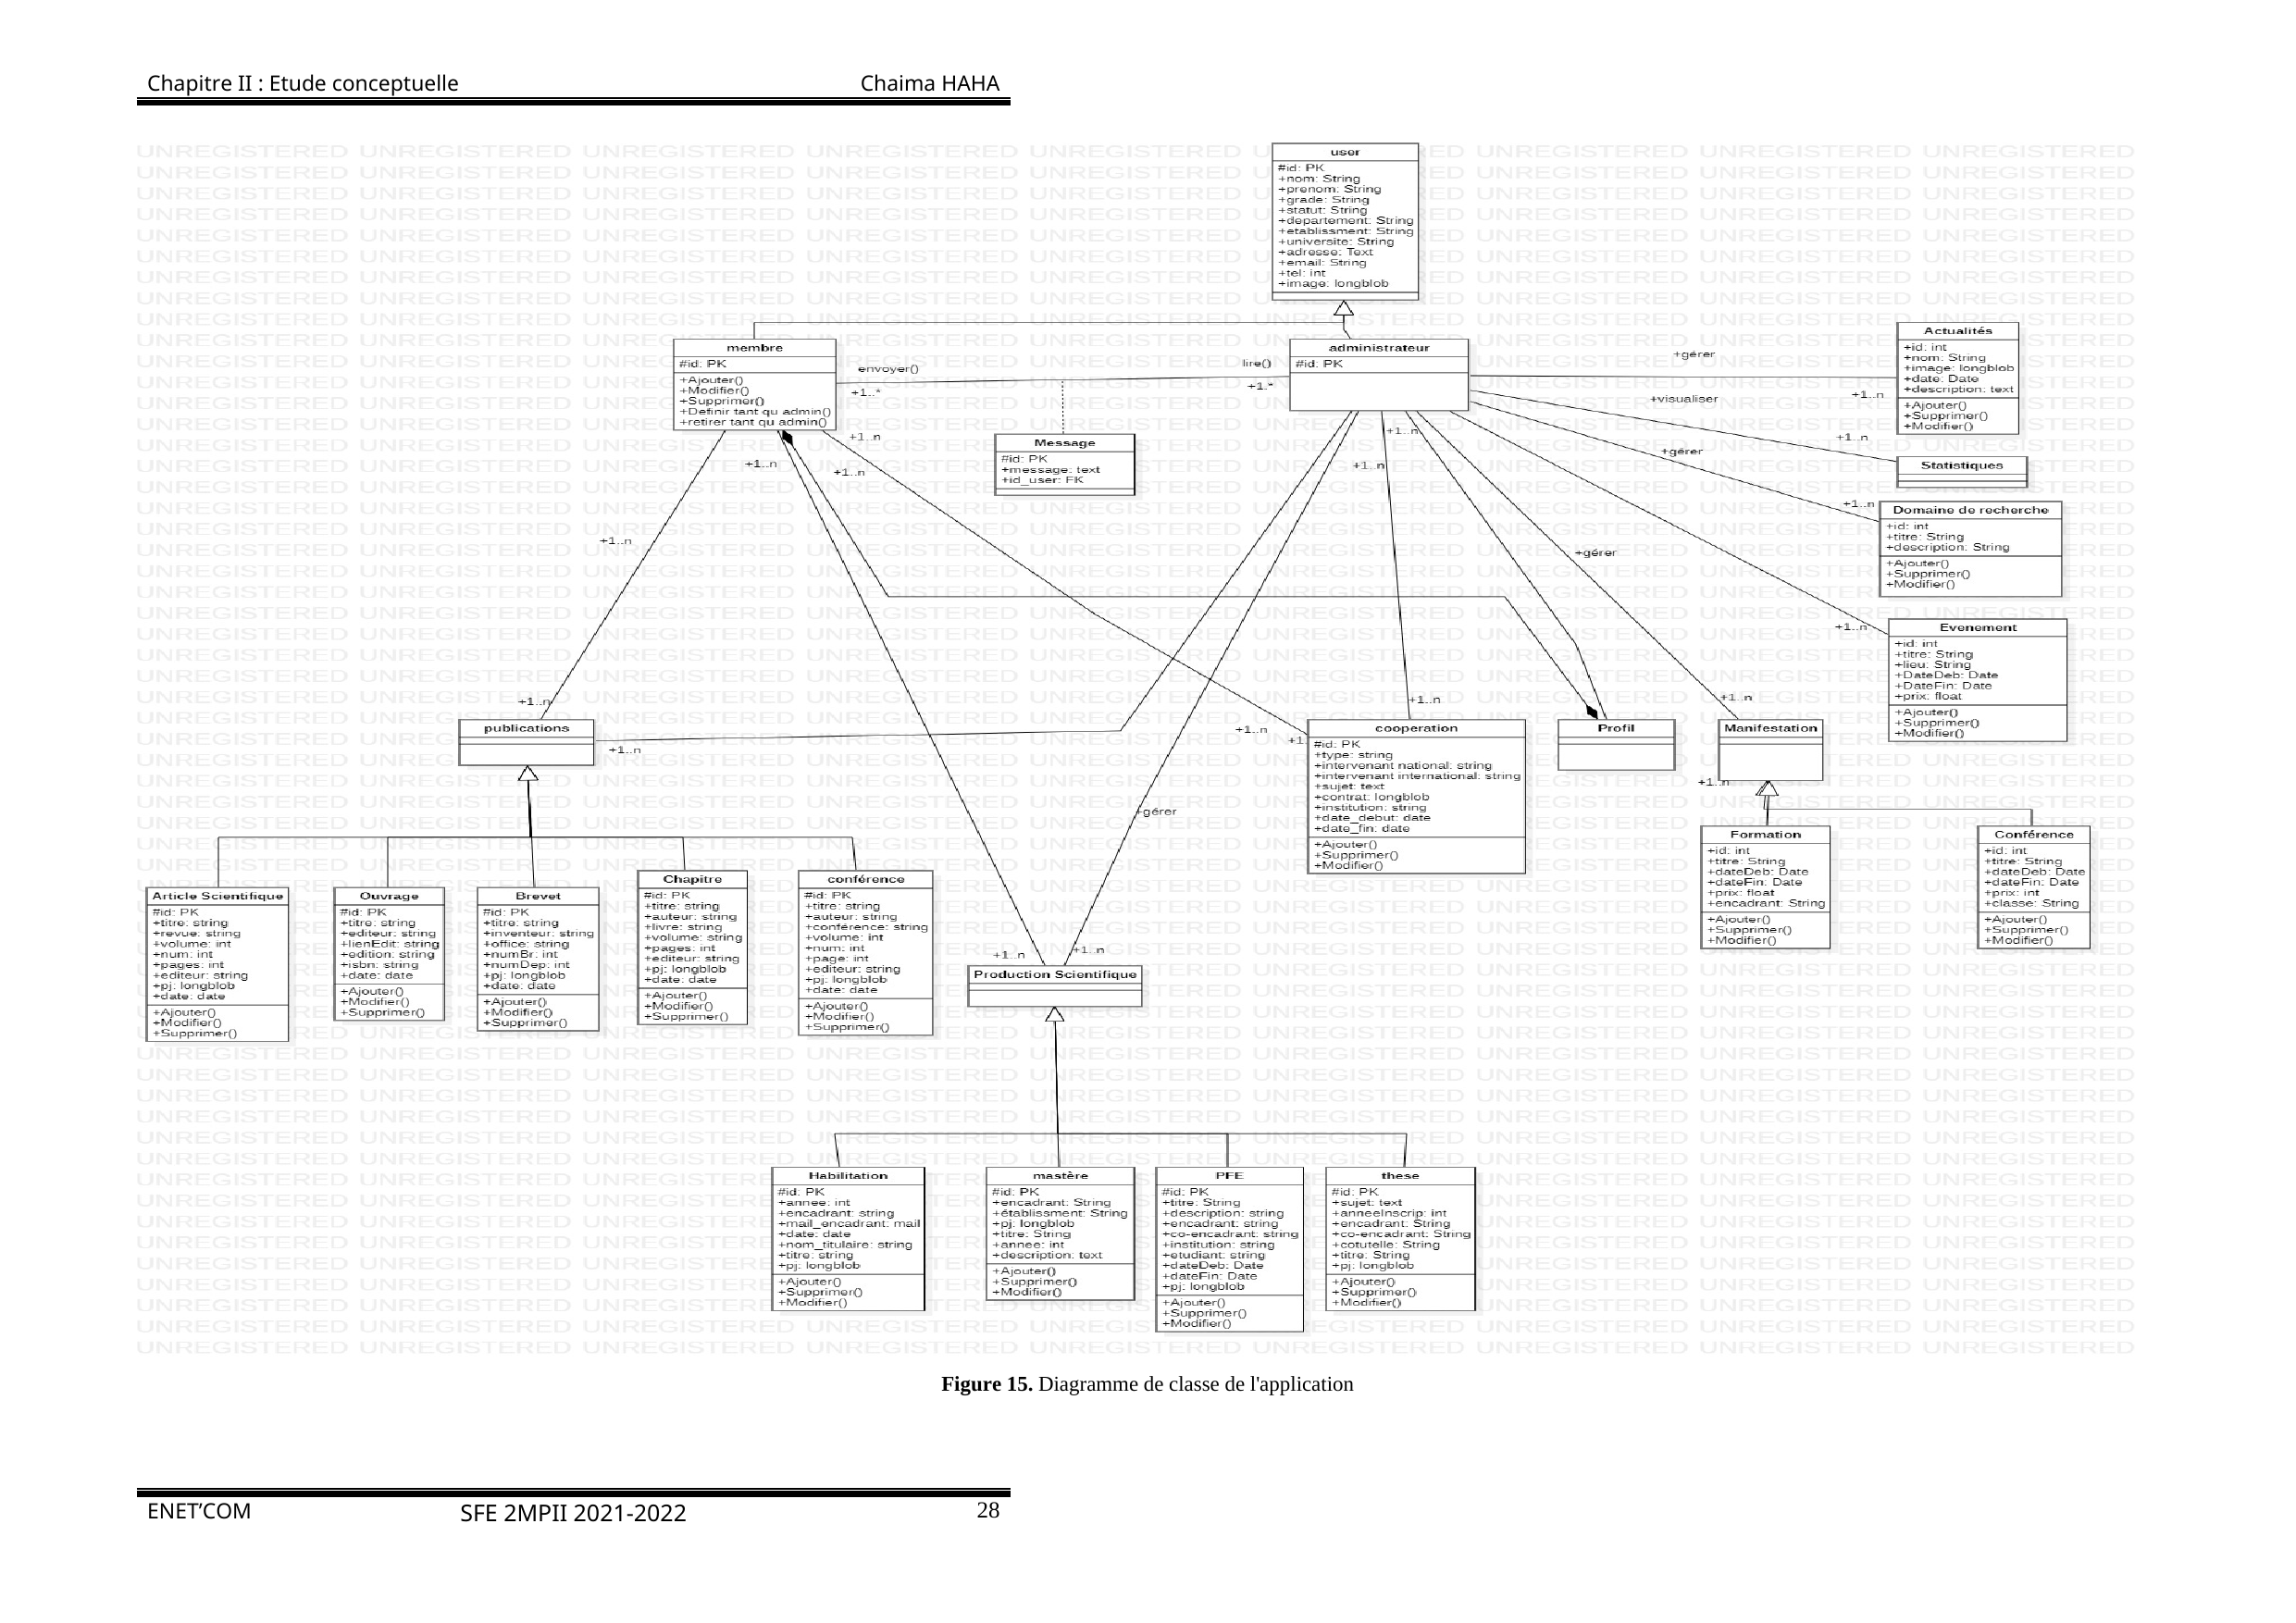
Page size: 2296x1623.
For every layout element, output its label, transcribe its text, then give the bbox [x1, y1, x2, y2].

picture [136, 136, 2135, 1359]
text Figure 15. Diagramme de classe de l'application [137, 1371, 2159, 1396]
